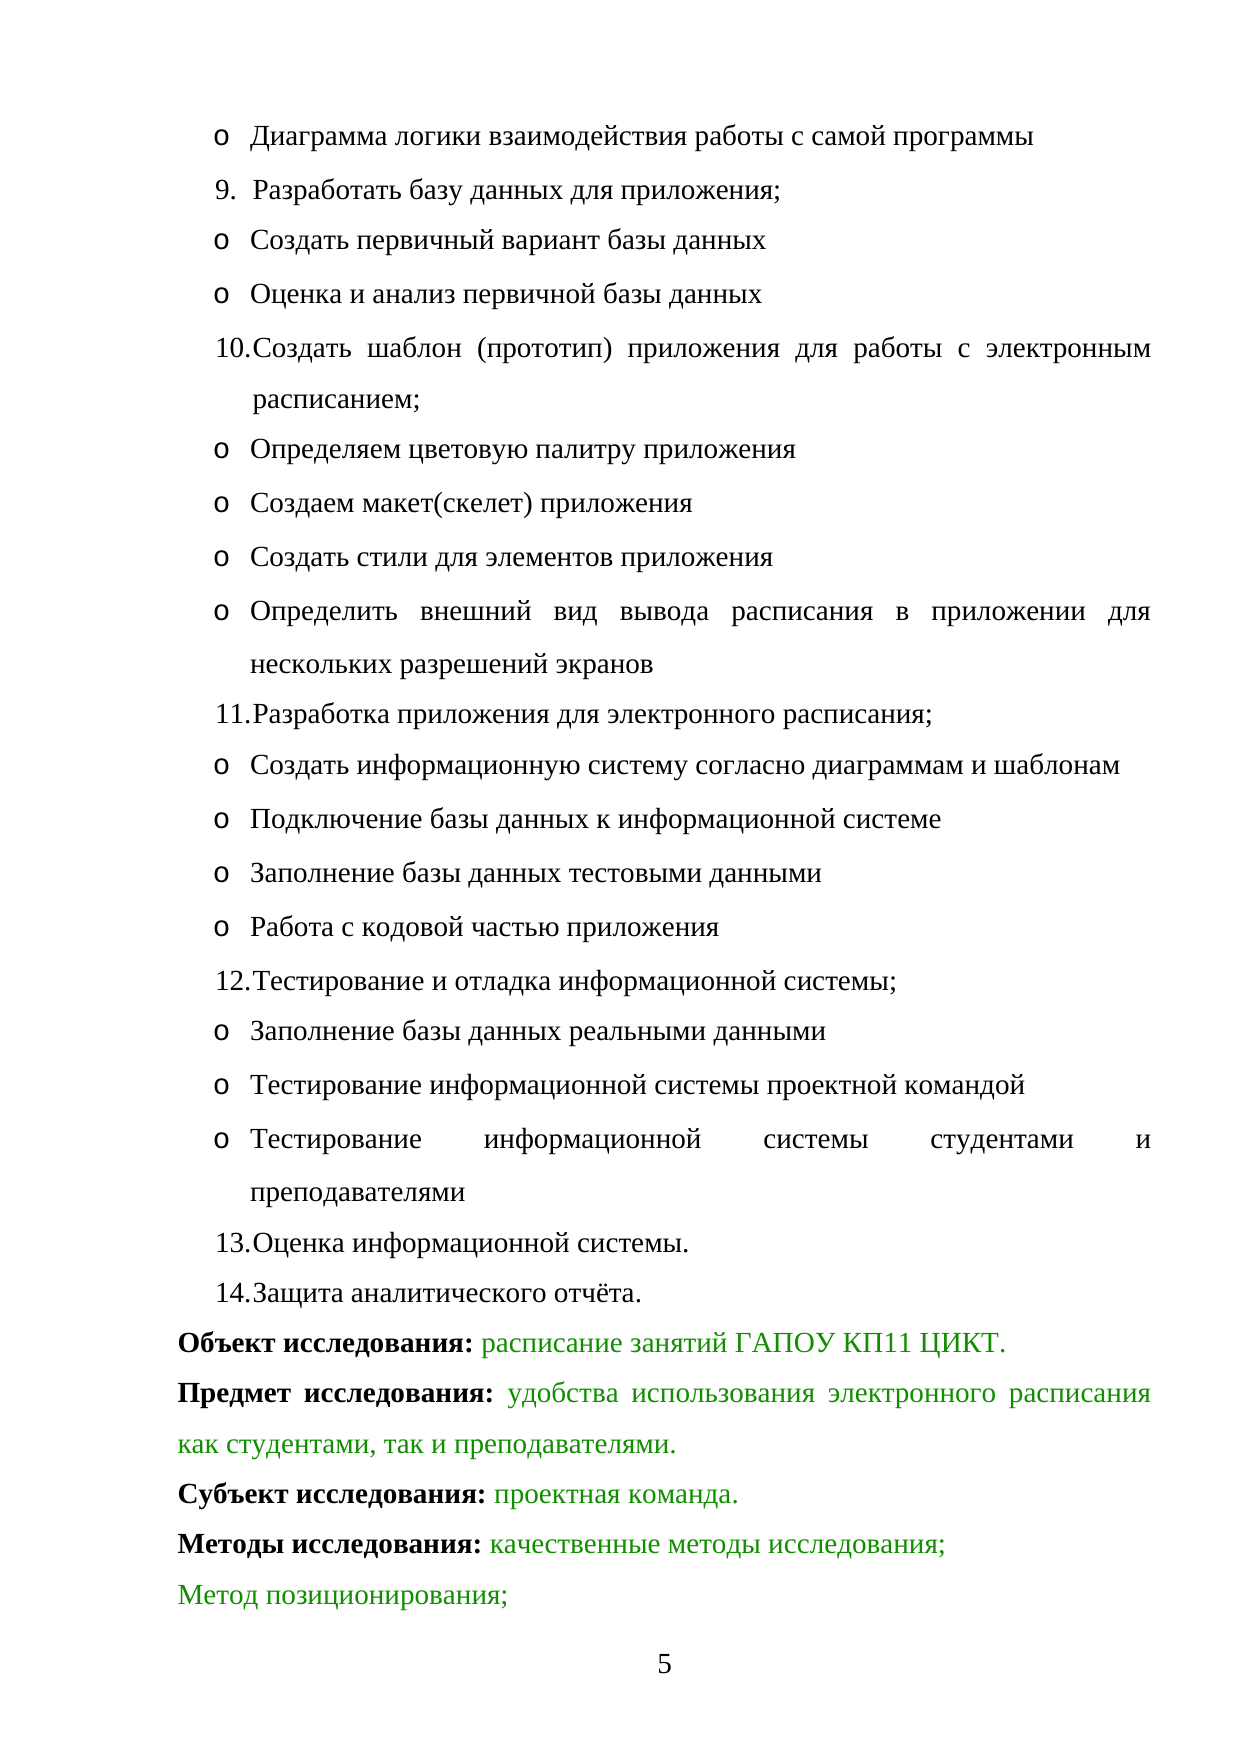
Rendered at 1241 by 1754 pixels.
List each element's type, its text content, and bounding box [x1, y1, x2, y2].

text Объект исследования: расписание занятий ГАПОУ КП11 ЦИКТ. [177, 1325, 1152, 1359]
list Создать шаблон (прототип) приложения для работы с электронным расписанием; [215, 331, 1152, 414]
text Субъект исследования: проектная команда. [177, 1476, 1152, 1510]
list Создать стили для элементов приложения [213, 539, 1152, 575]
list Подключение базы данных к информационной системе [213, 801, 1152, 837]
text Методы исследования: качественные методы исследования; [177, 1527, 1152, 1560]
list Тестирование и отладка информационной системы; [215, 963, 1152, 997]
list Оценка и анализ первичной базы данных [213, 277, 1152, 313]
list Определяем цветовую палитру приложения [213, 431, 1152, 467]
list Тестирование информационной системы студентами и преподавателями [213, 1122, 1152, 1208]
text Метод позиционирования; [177, 1577, 1152, 1610]
list Создать первичный вариант базы данных [213, 222, 1152, 258]
list Разработать базу данных для приложения; [215, 172, 1152, 206]
list Работа с кодовой частью приложения [213, 909, 1152, 945]
list Определить внешний вид вывода расписания в приложении для нескольких разрешений экранов [213, 593, 1152, 680]
list Создаем макет(скелет) приложения [213, 485, 1152, 521]
text Предмет исследования: удобства использования электронного расписания как студентами, так и преподавателями. [177, 1376, 1152, 1459]
list Оценка информационной системы. [215, 1225, 1152, 1258]
list Создать информационную систему согласно диаграммам и шаблонам [213, 747, 1152, 783]
list Разработка приложения для электронного расписания; [215, 697, 1152, 730]
list Защита аналитического отчёта. [215, 1275, 1152, 1308]
list Диаграмма логики взаимодействия работы с самой программы [213, 118, 1152, 154]
list Заполнение базы данных реальными данными [213, 1013, 1152, 1049]
list Заполнение базы данных тестовыми данными [213, 855, 1152, 891]
list Тестирование информационной системы проектной командой [213, 1067, 1152, 1103]
